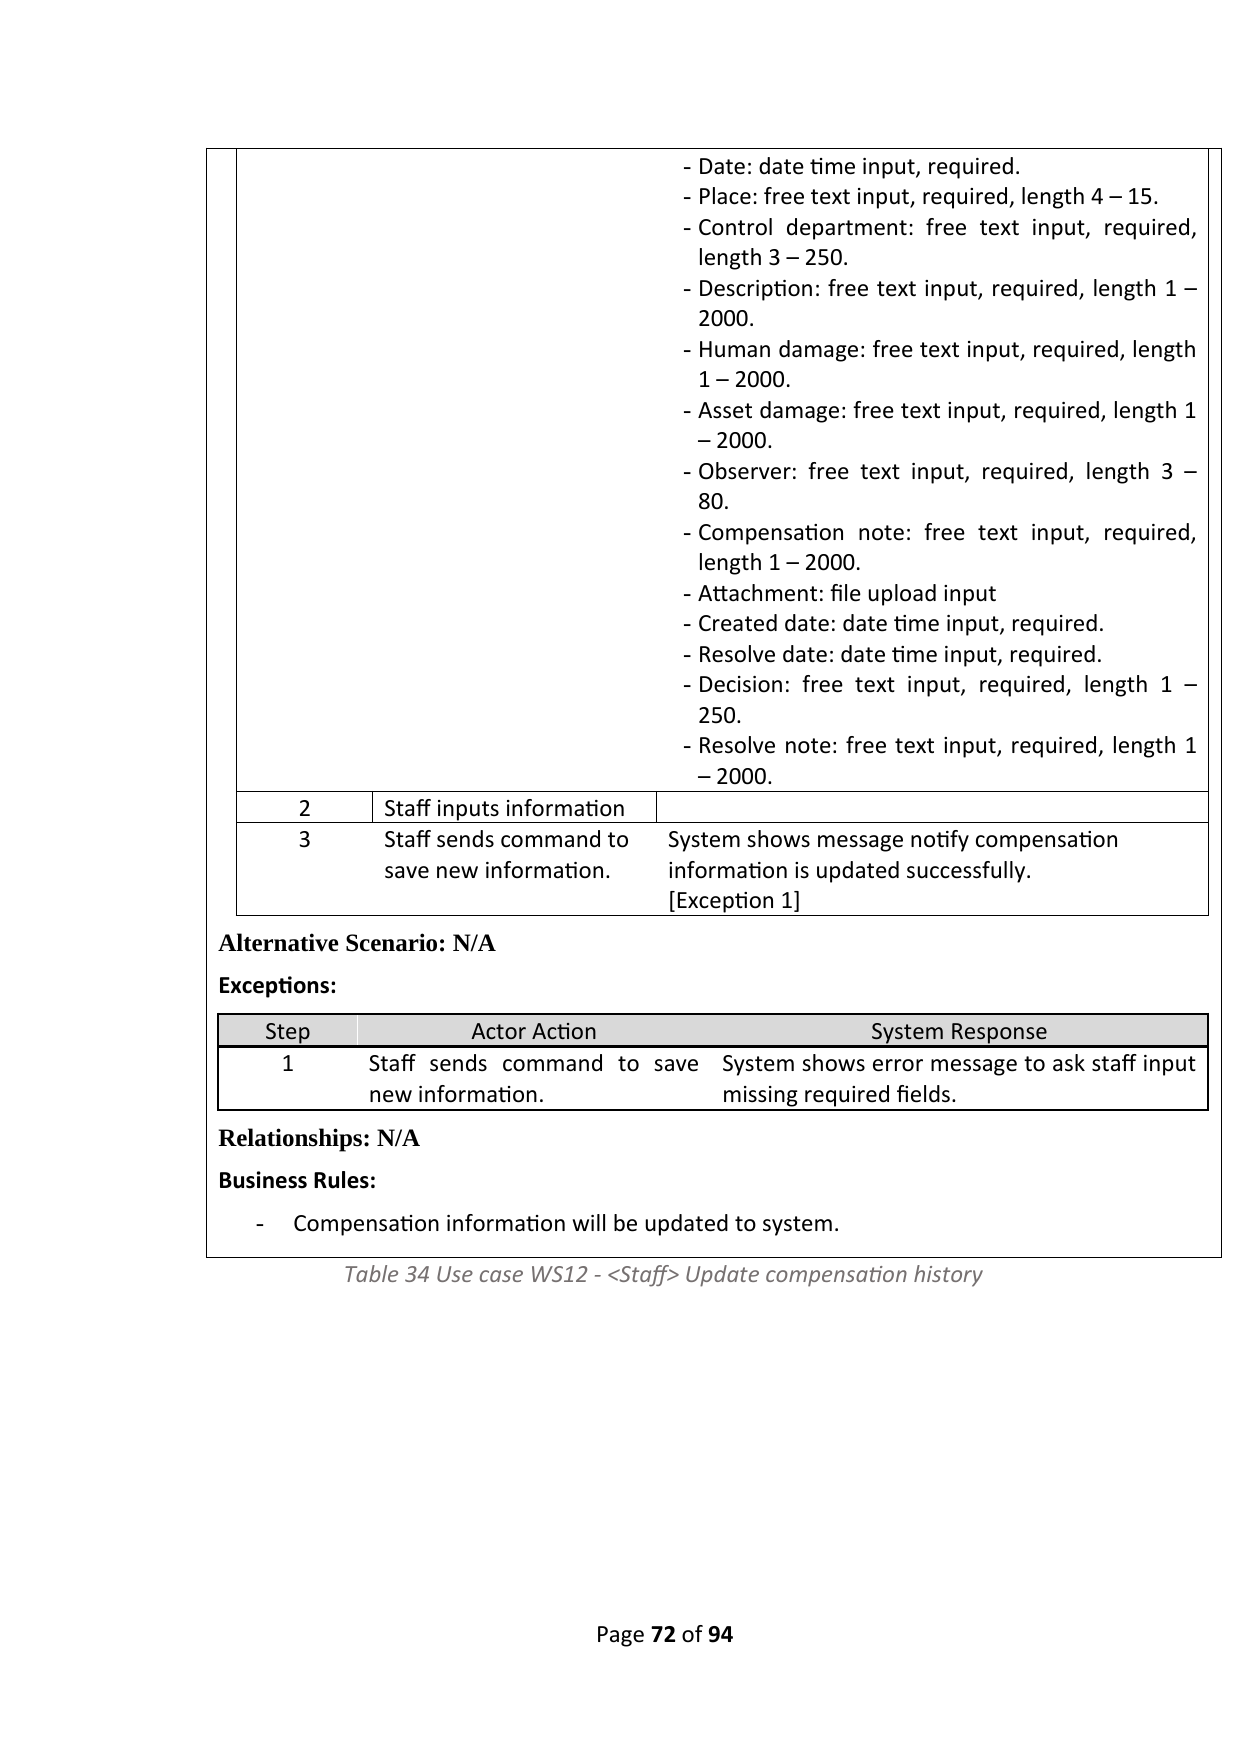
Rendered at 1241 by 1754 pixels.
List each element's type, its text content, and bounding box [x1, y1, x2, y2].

text Table 34 Use case WS12 - <Staff> Update compensation history [207, 1258, 1122, 1288]
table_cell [207, 149, 1221, 1257]
